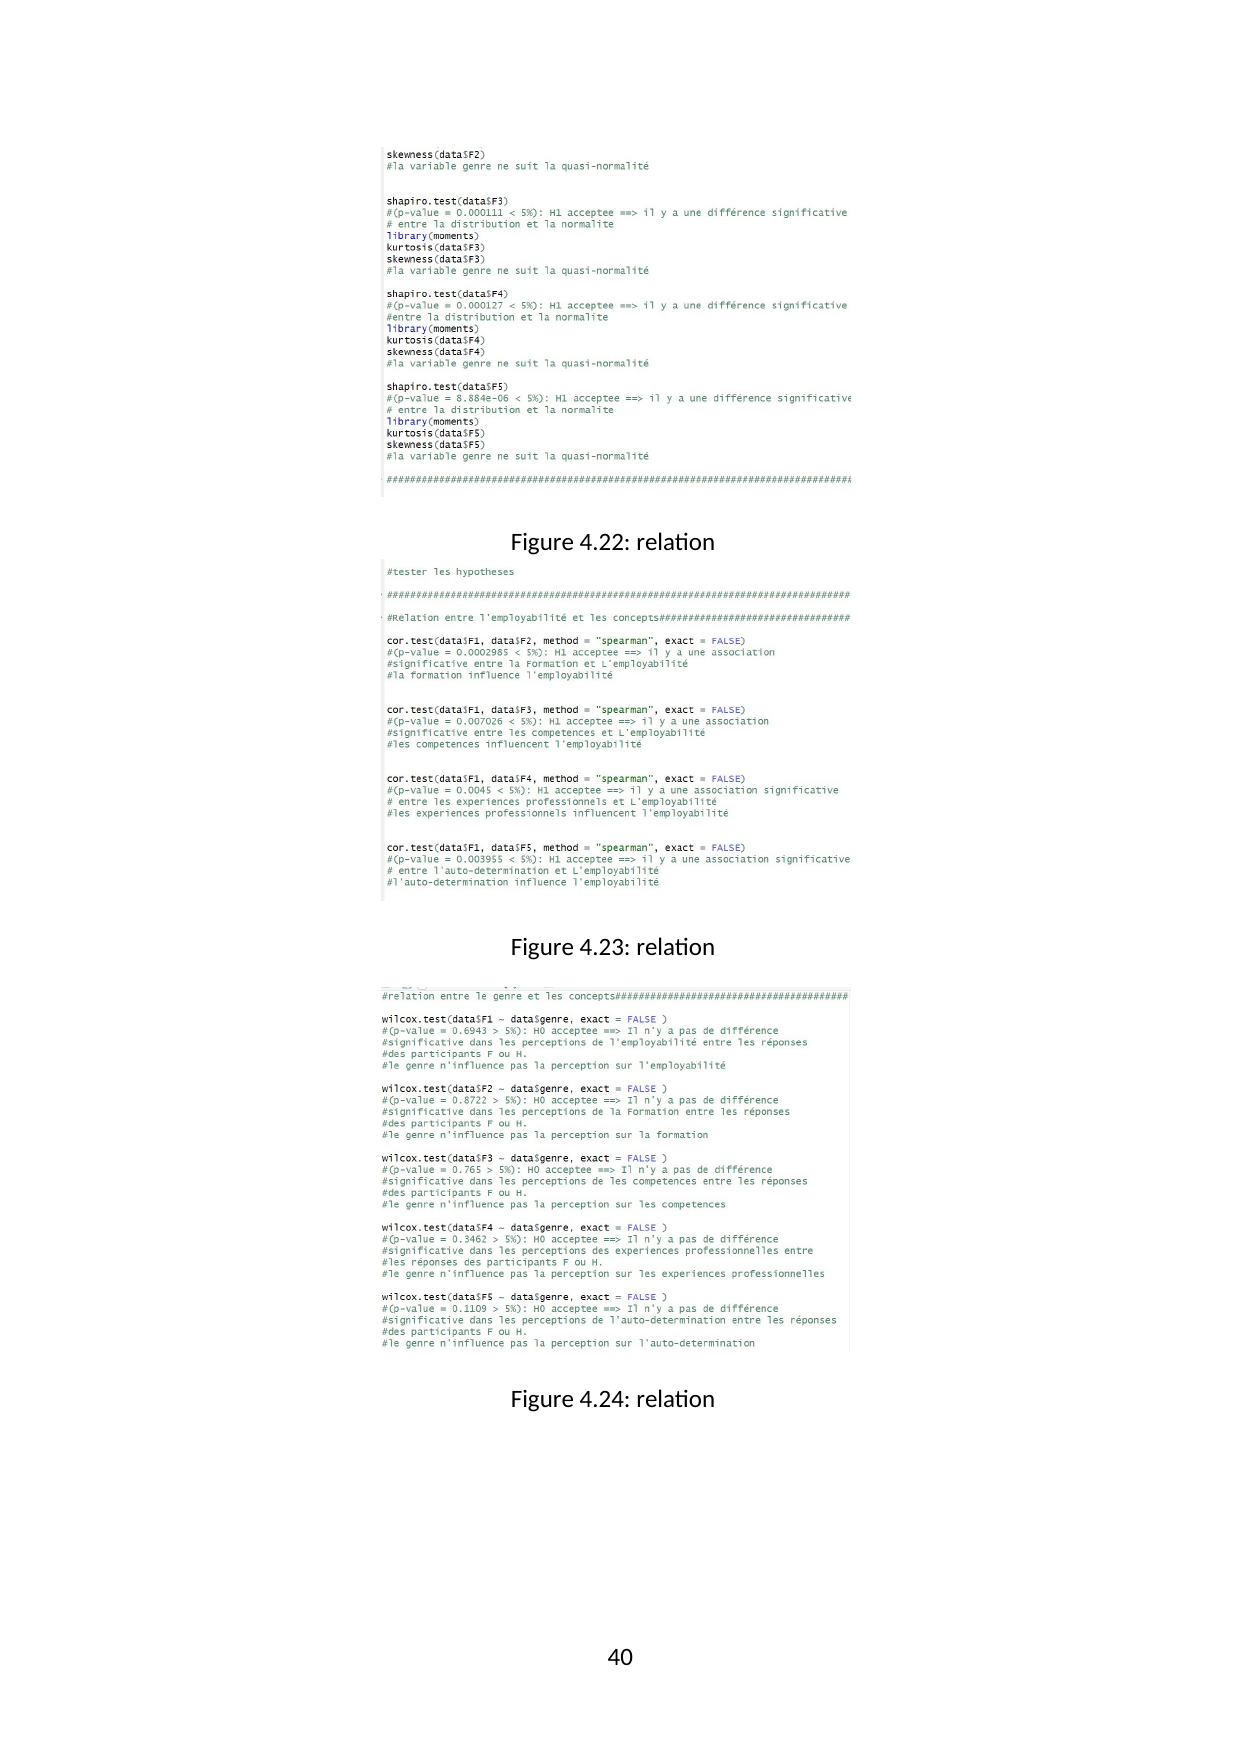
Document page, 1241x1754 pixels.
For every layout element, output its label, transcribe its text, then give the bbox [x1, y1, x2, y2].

text Figure 4.24: relation [511, 1383, 1088, 1413]
text Figure 4.22: relation [511, 526, 1088, 557]
text Figure 4.23: relation [511, 931, 1088, 961]
picture [381, 147, 852, 497]
picture [381, 987, 852, 1353]
picture [381, 559, 852, 901]
